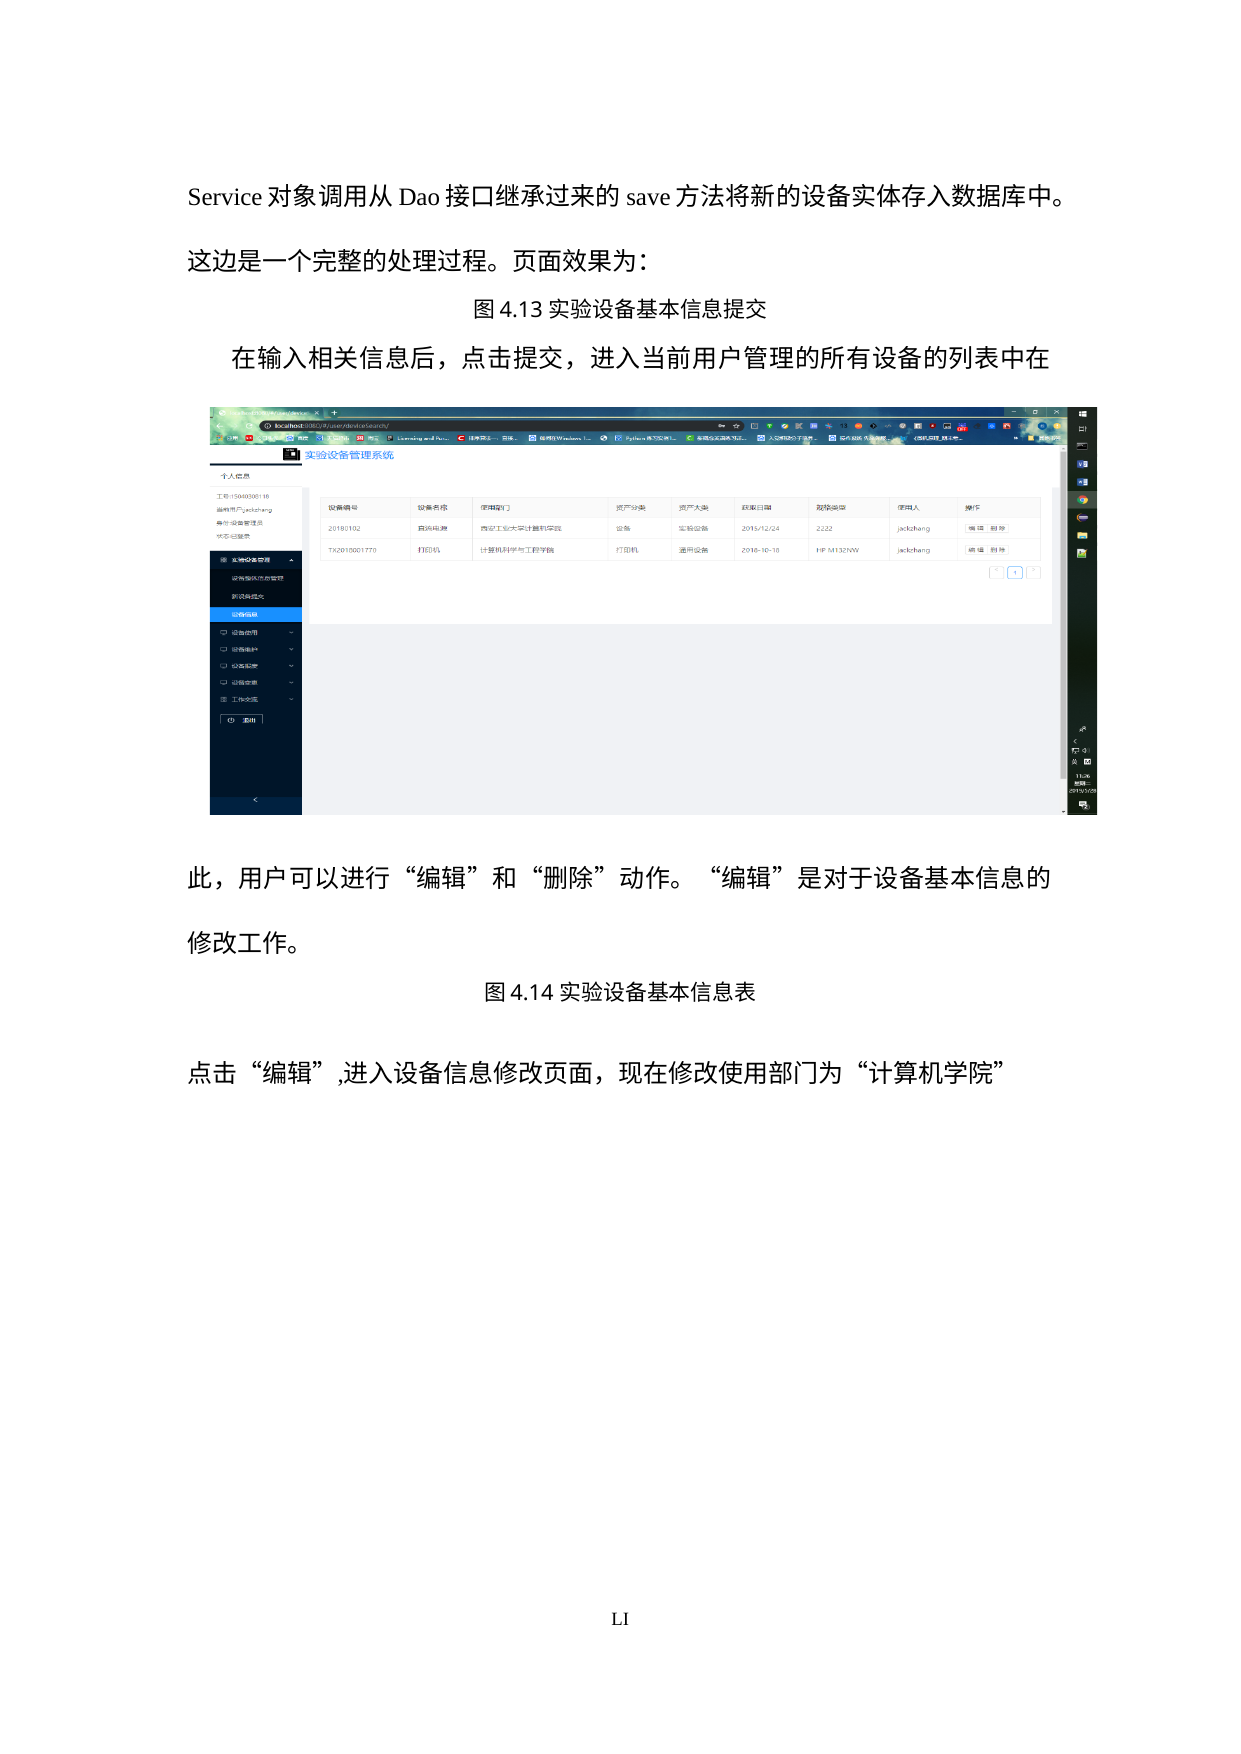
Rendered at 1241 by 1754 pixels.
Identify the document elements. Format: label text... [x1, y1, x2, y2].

picture [209, 407, 1098, 815]
text 点击“编辑”,进入设备信息修改页面，现在修改使用部门为“计算机学院” [187, 1039, 1053, 1104]
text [187, 162, 1053, 292]
text 图4.13 实验设备基本信息提交 [187, 292, 1053, 324]
text 图4.14 实验设备基本信息表 [187, 974, 1053, 1007]
